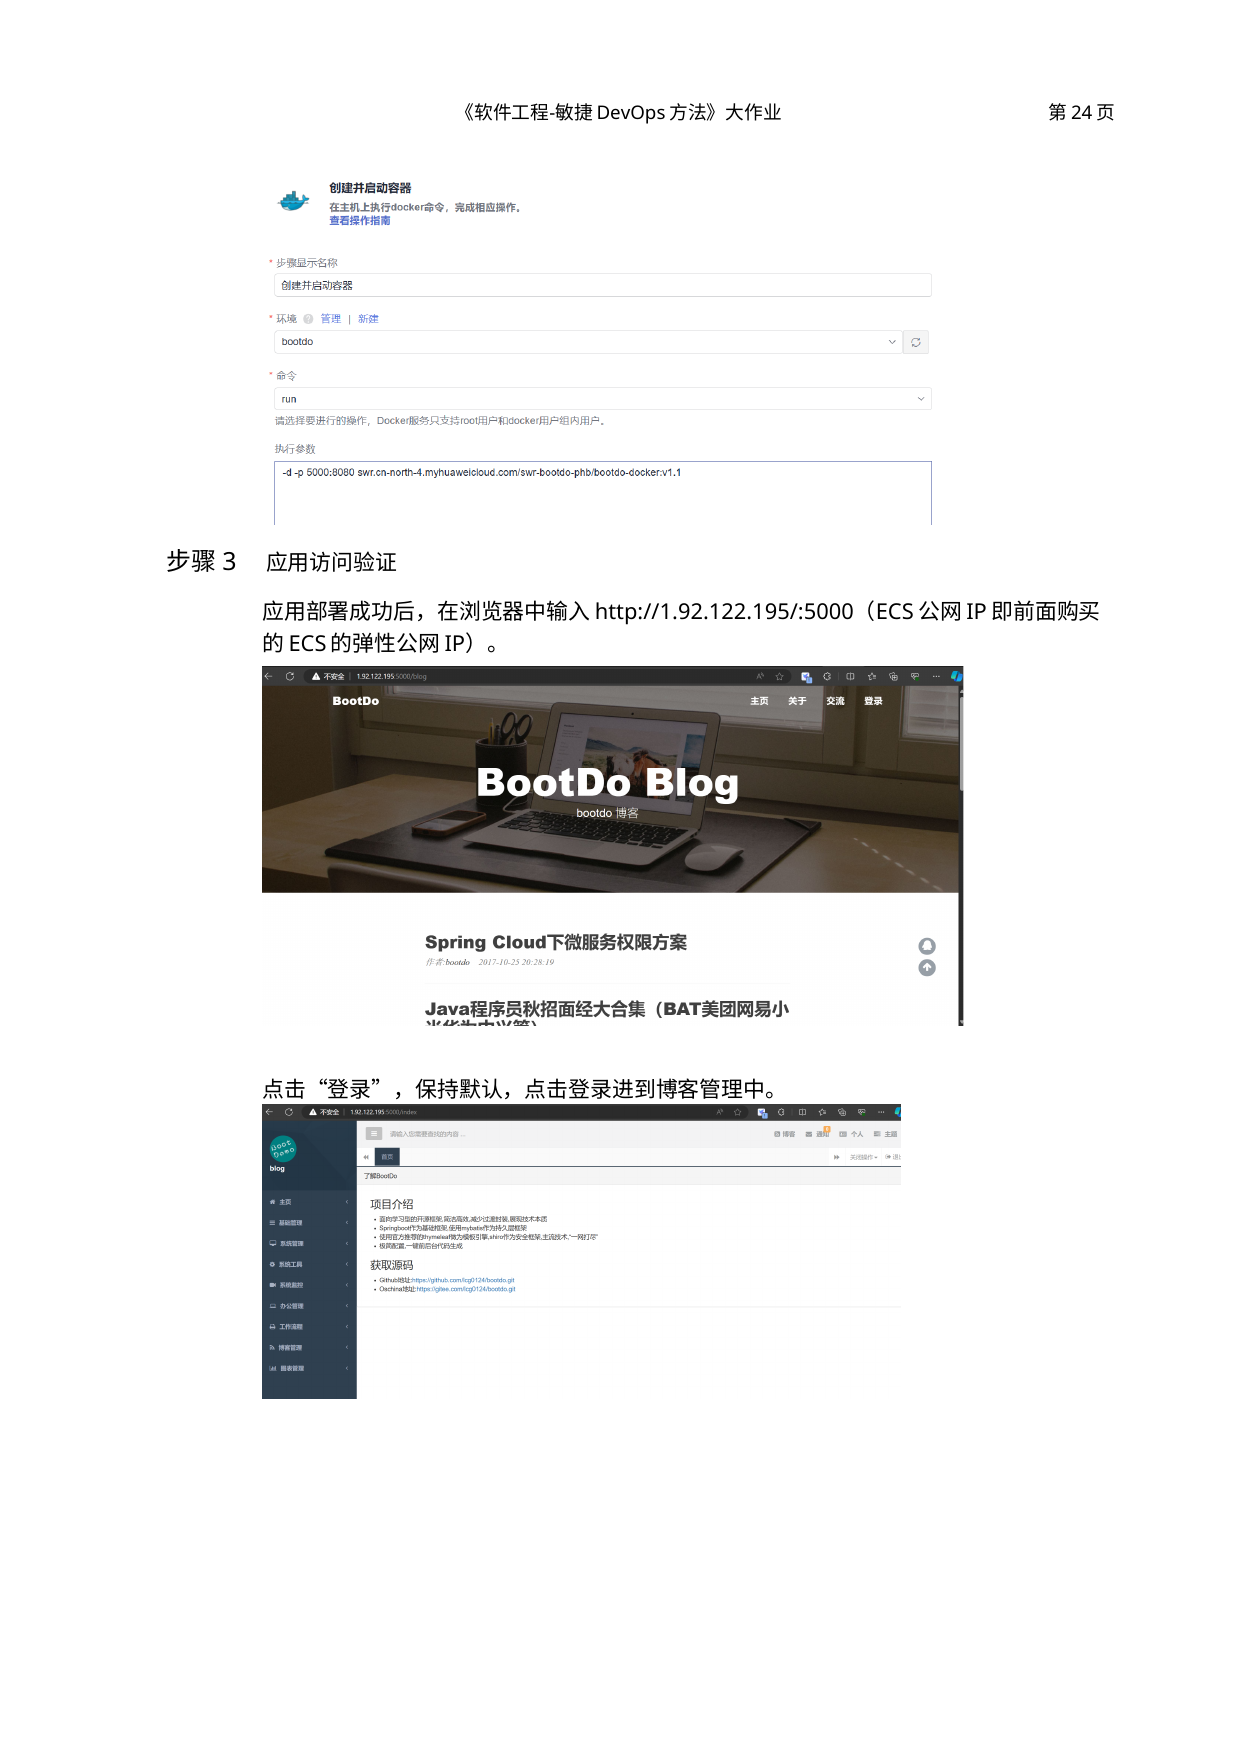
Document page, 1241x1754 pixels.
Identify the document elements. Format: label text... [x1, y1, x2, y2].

text 应用访问验证 [236, 541, 1122, 577]
picture [262, 1104, 901, 1399]
picture [262, 666, 964, 1026]
text 应用部署成功后，在浏览器中输入http://1.92.122.195/:5000（ECS公网IP即前面购买的ECS的弹性公网IP）。 [262, 594, 1122, 658]
picture [262, 177, 959, 525]
